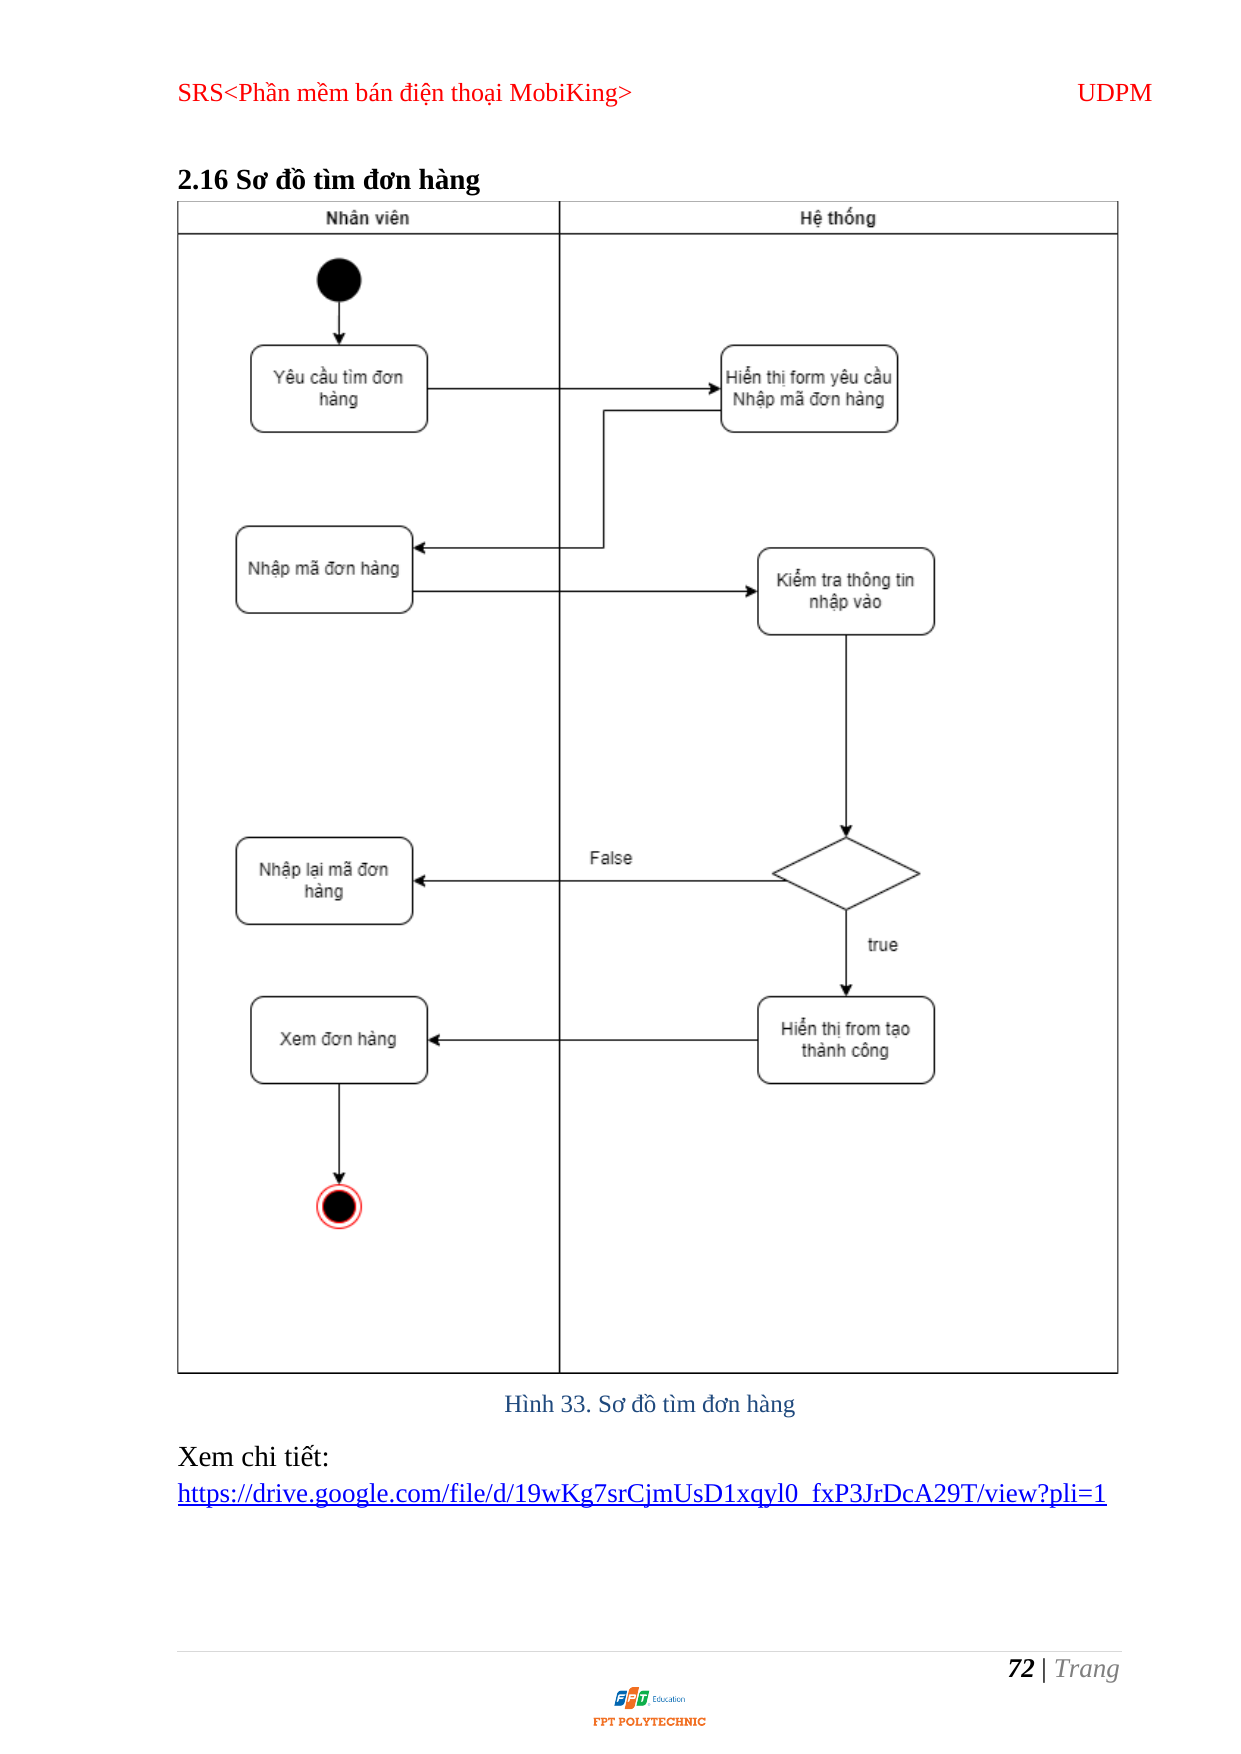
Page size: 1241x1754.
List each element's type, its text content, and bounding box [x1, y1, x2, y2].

text Hình 33. Sơ đồ tìm đơn hàng [177, 1389, 1122, 1418]
picture [177, 201, 1119, 1374]
text 2.16 Sơ đồ tìm đơn hàng [177, 162, 1122, 196]
picture [593, 1687, 706, 1726]
text Xem chi tiết: [177, 1439, 1122, 1472]
text https://drive.google.com/file/d/19wKg7srCjmUsD1xqyl0_fxP3JrDcA29T/view?pli=1 [177, 1477, 1122, 1508]
